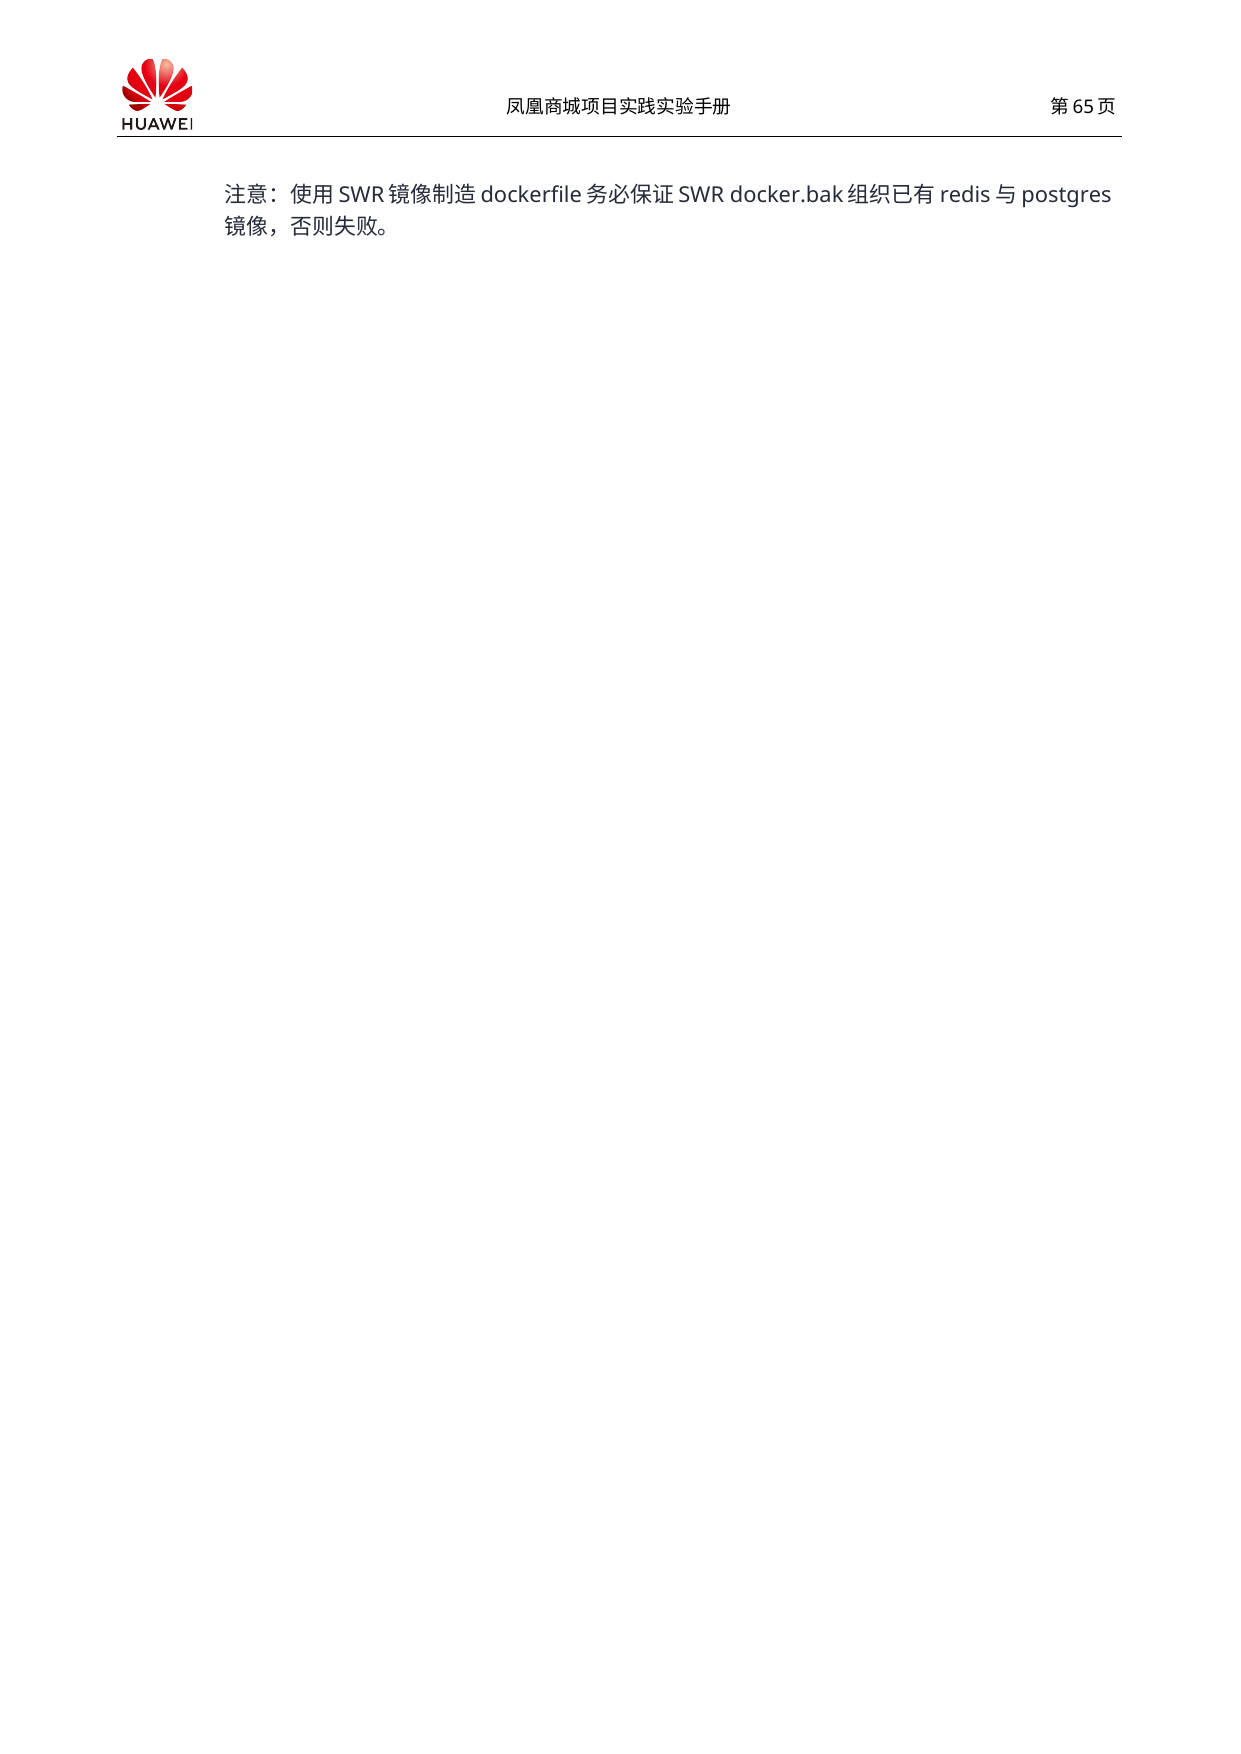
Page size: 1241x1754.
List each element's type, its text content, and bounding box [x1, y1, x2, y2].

picture [122, 59, 193, 130]
text 注意：使用SWR镜像制造dockerfile务必保证SWR docker.bak组织已有redis与postgres镜像，否则失败。 [399, 177, 1122, 241]
